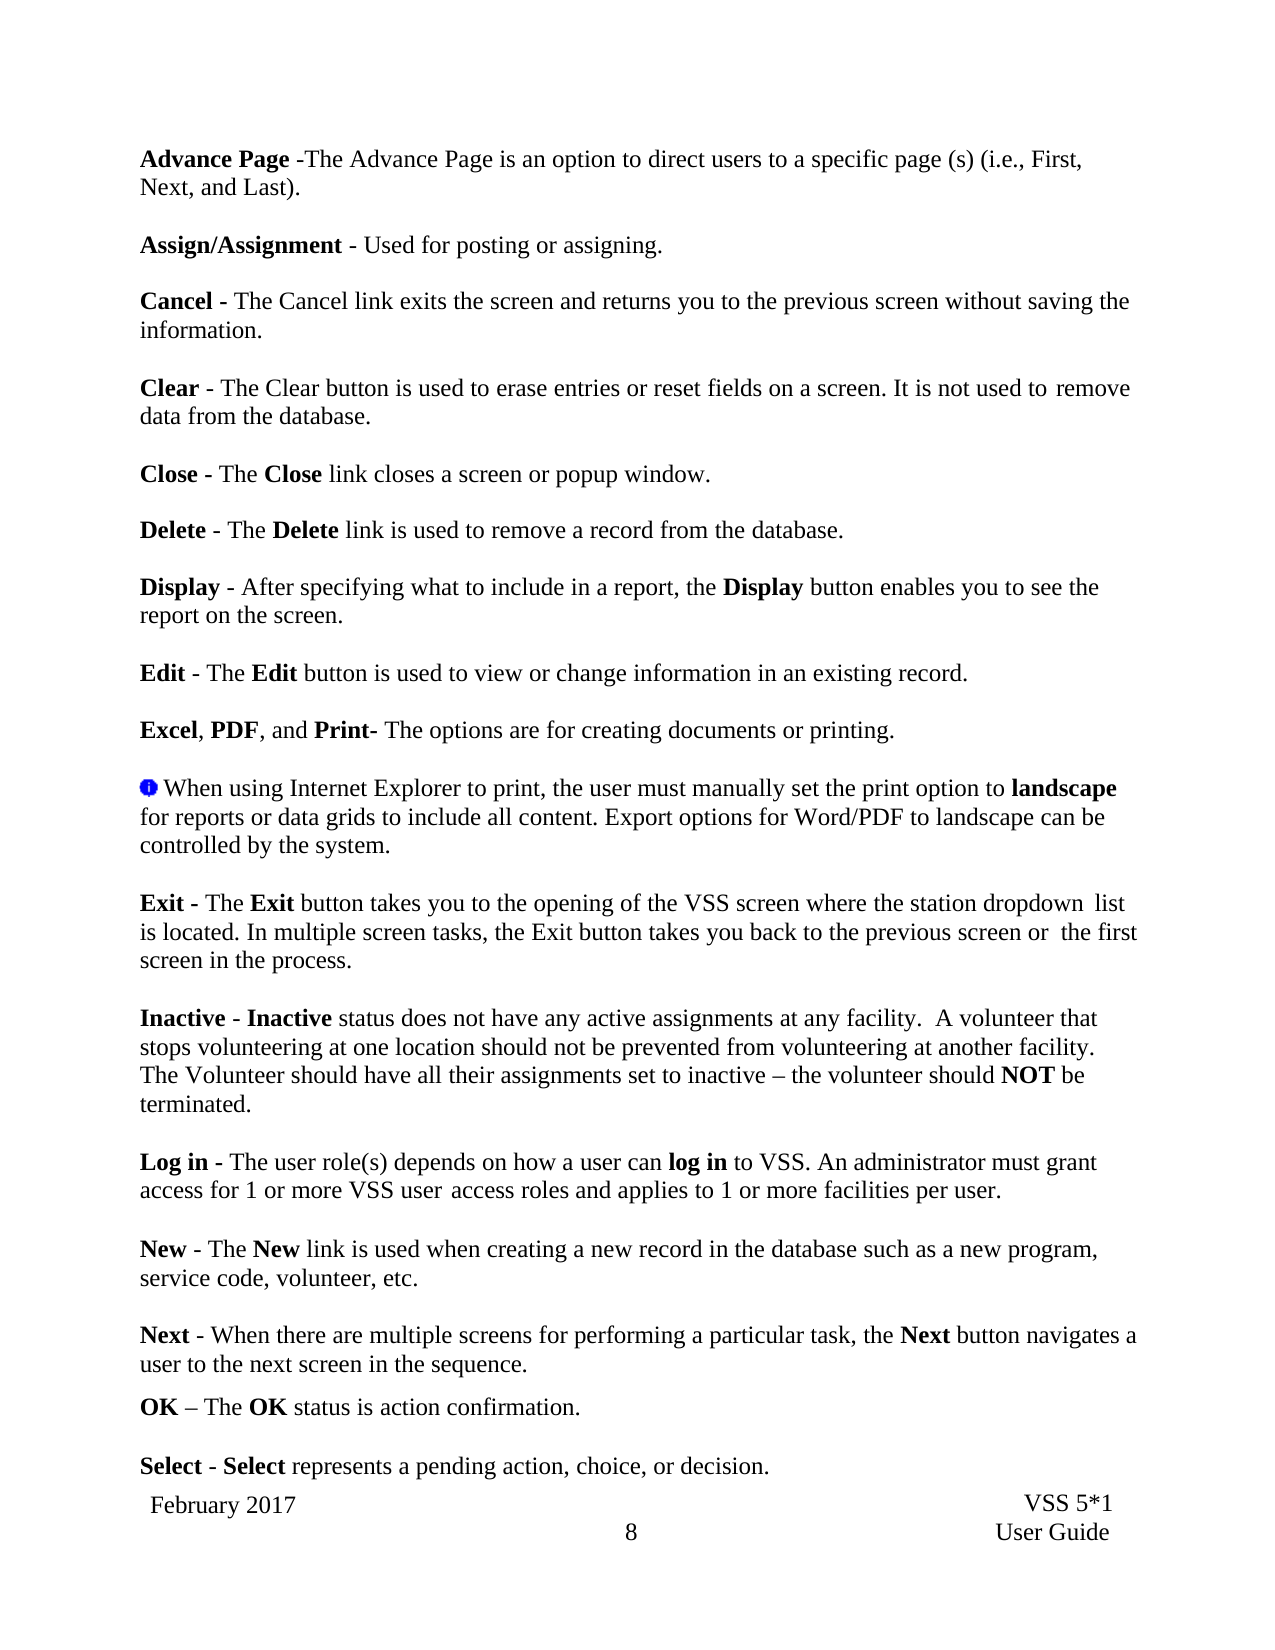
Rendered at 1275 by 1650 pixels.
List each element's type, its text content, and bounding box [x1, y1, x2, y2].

text Cancel - The Cancel link exits the screen and returns you to the previous screen without saving the information. [139, 286, 1137, 344]
text Display - After specifying what to include in a report, the Display button enables you to see the report on the screen. [139, 572, 1137, 629]
text Edit - The Edit button is used to view or change information in an existing record. [139, 658, 1137, 687]
text New - The New link is used when creating a new record in the database such as a new program, service code, volunteer, etc. [139, 1234, 1137, 1292]
text Exit - The Exit button takes you to the opening of the VSS screen where the station dropdown list is located. In multiple screen tasks, the Exit button takes you back to the previous screen or the first screen in the process. [139, 888, 1137, 974]
text Next - When there are multiple screens for performing a particular task, the Next button navigates a user to the next screen in the sequence. [139, 1321, 1137, 1378]
picture [139, 778, 158, 797]
text Assign/Assignment - Used for posting or assigning. [139, 230, 1137, 259]
text Select - Select represents a pending action, choice, or decision. [139, 1451, 1137, 1480]
text Log in - The user role(s) depends on how a user can log in to VSS. An administrator must grant access for 1 or more VSS user access roles and applies to 1 or more facilities per user. [139, 1147, 1137, 1204]
text Inactive - Inactive status does not have any active assignments at any facility. A volunteer that stops volunteering at one location should not be prevented from volunteering at another facility. The Volunteer should have all their assignments set to inactive – the volunteer should NOT be terminated. [139, 1003, 1137, 1118]
text Close - The Close link closes a screen or popup window. [139, 459, 1137, 488]
text Delete - The Delete link is used to remove a record from the database. [139, 516, 1137, 544]
text When using Internet Explorer to print, the user must manually set the print option to landscape for reports or data grids to include all content. Export options for Word/PDF to landscape can be controlled by the system. [139, 773, 1137, 859]
text Excel, PDF, and Print- The options are for creating documents or printing. [139, 716, 1137, 744]
text OK – The OK status is action confirmation. [139, 1392, 1137, 1421]
text Advance Page -The Advance Page is an option to direct users to a specific page (s) (i.e., First, Next, and Last). [139, 144, 1137, 201]
text Clear - The Clear button is used to erase entries or reset fields on a screen. It is not used to remove data from the database. [139, 373, 1137, 430]
